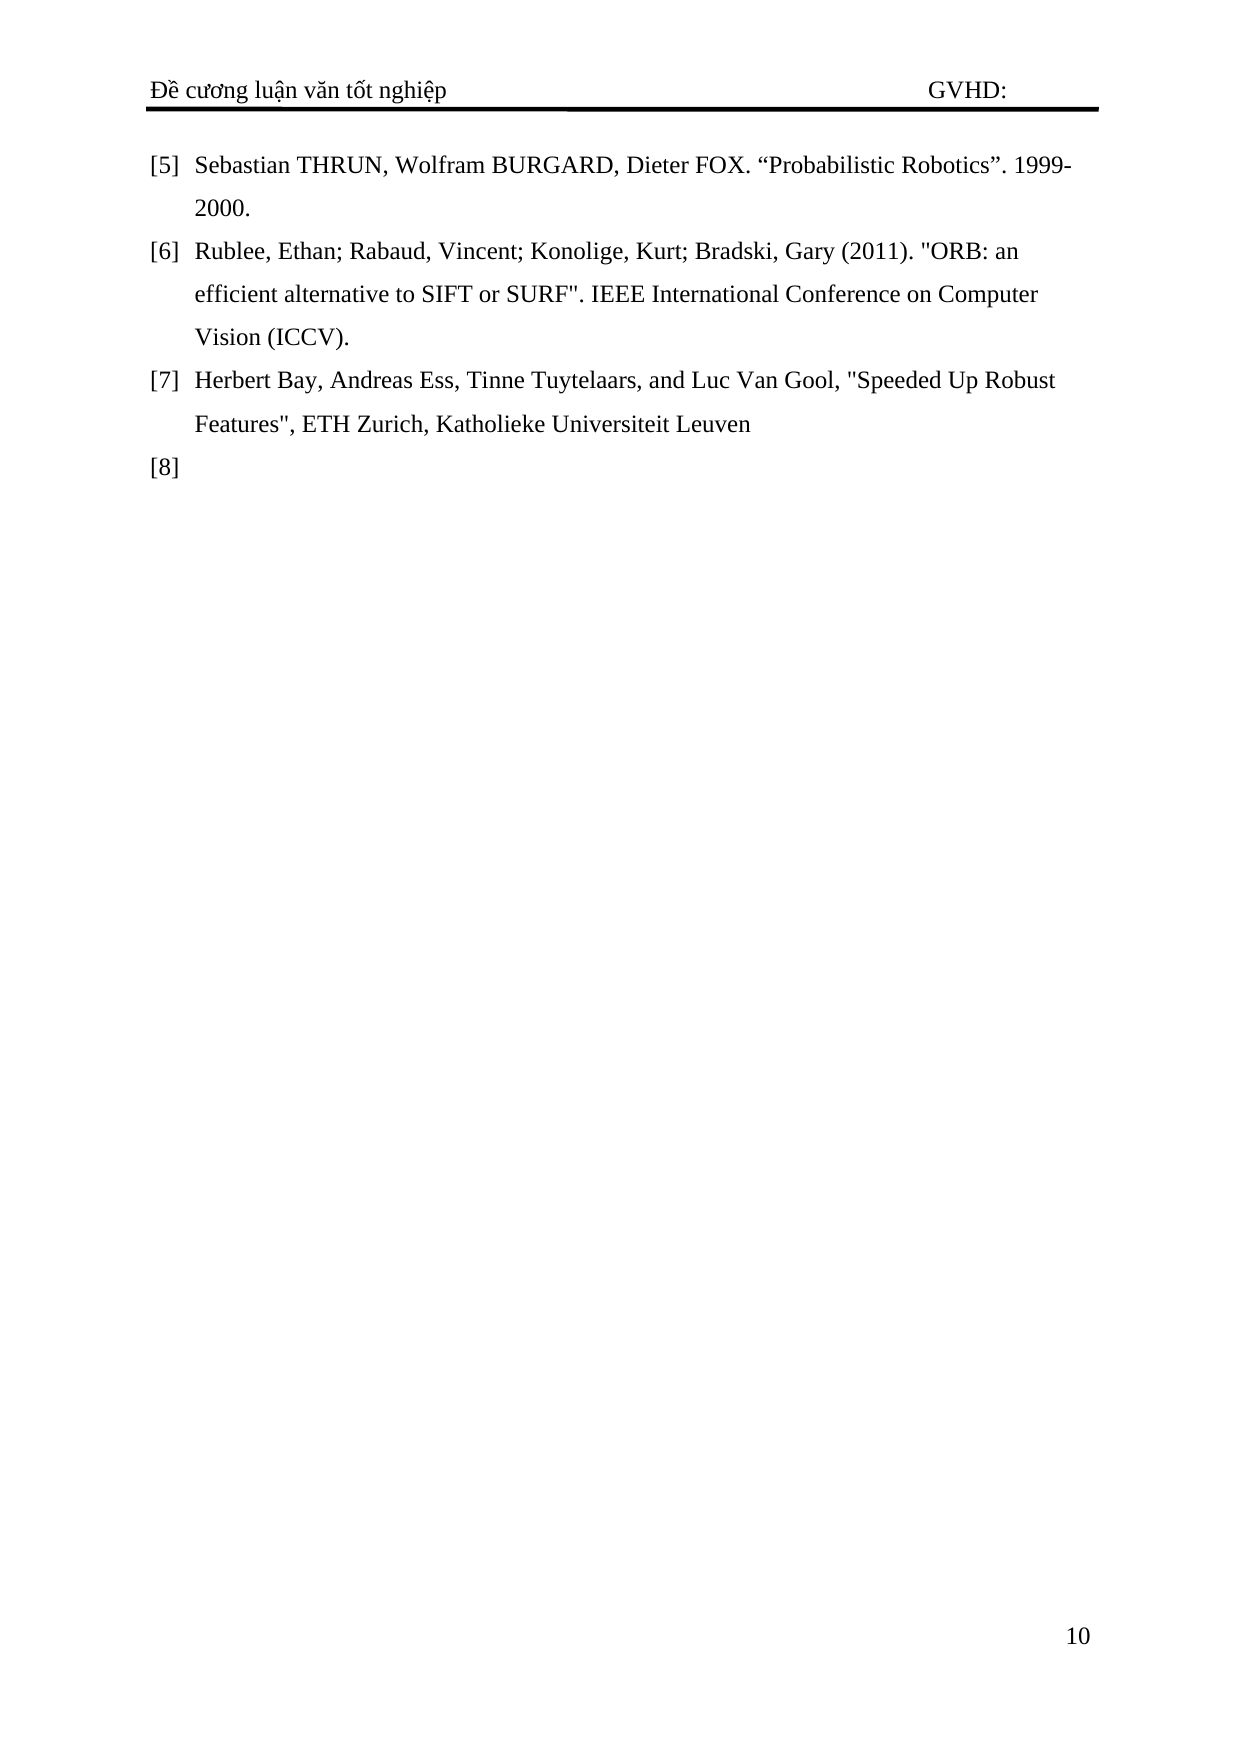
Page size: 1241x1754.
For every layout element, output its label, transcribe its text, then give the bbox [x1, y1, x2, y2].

list Sebastian THRUN, Wolfram BURGARD, Dieter FOX. “Probabilistic Robotics”. 1999-2000. [150, 150, 1090, 222]
list Herbert Bay, Andreas Ess, Tinne Tuytelaars, and Luc Van Gool, "Speeded Up Robust Features", ETH Zurich, Katholieke Universiteit Leuven [150, 366, 1090, 437]
list Rublee, Ethan; Rabaud, Vincent; Konolige, Kurt; Bradski, Gary (2011). "ORB: an efficient alternative to SIFT or SURF". IEEE International Conference on Computer Vision (ICCV). [150, 236, 1090, 351]
